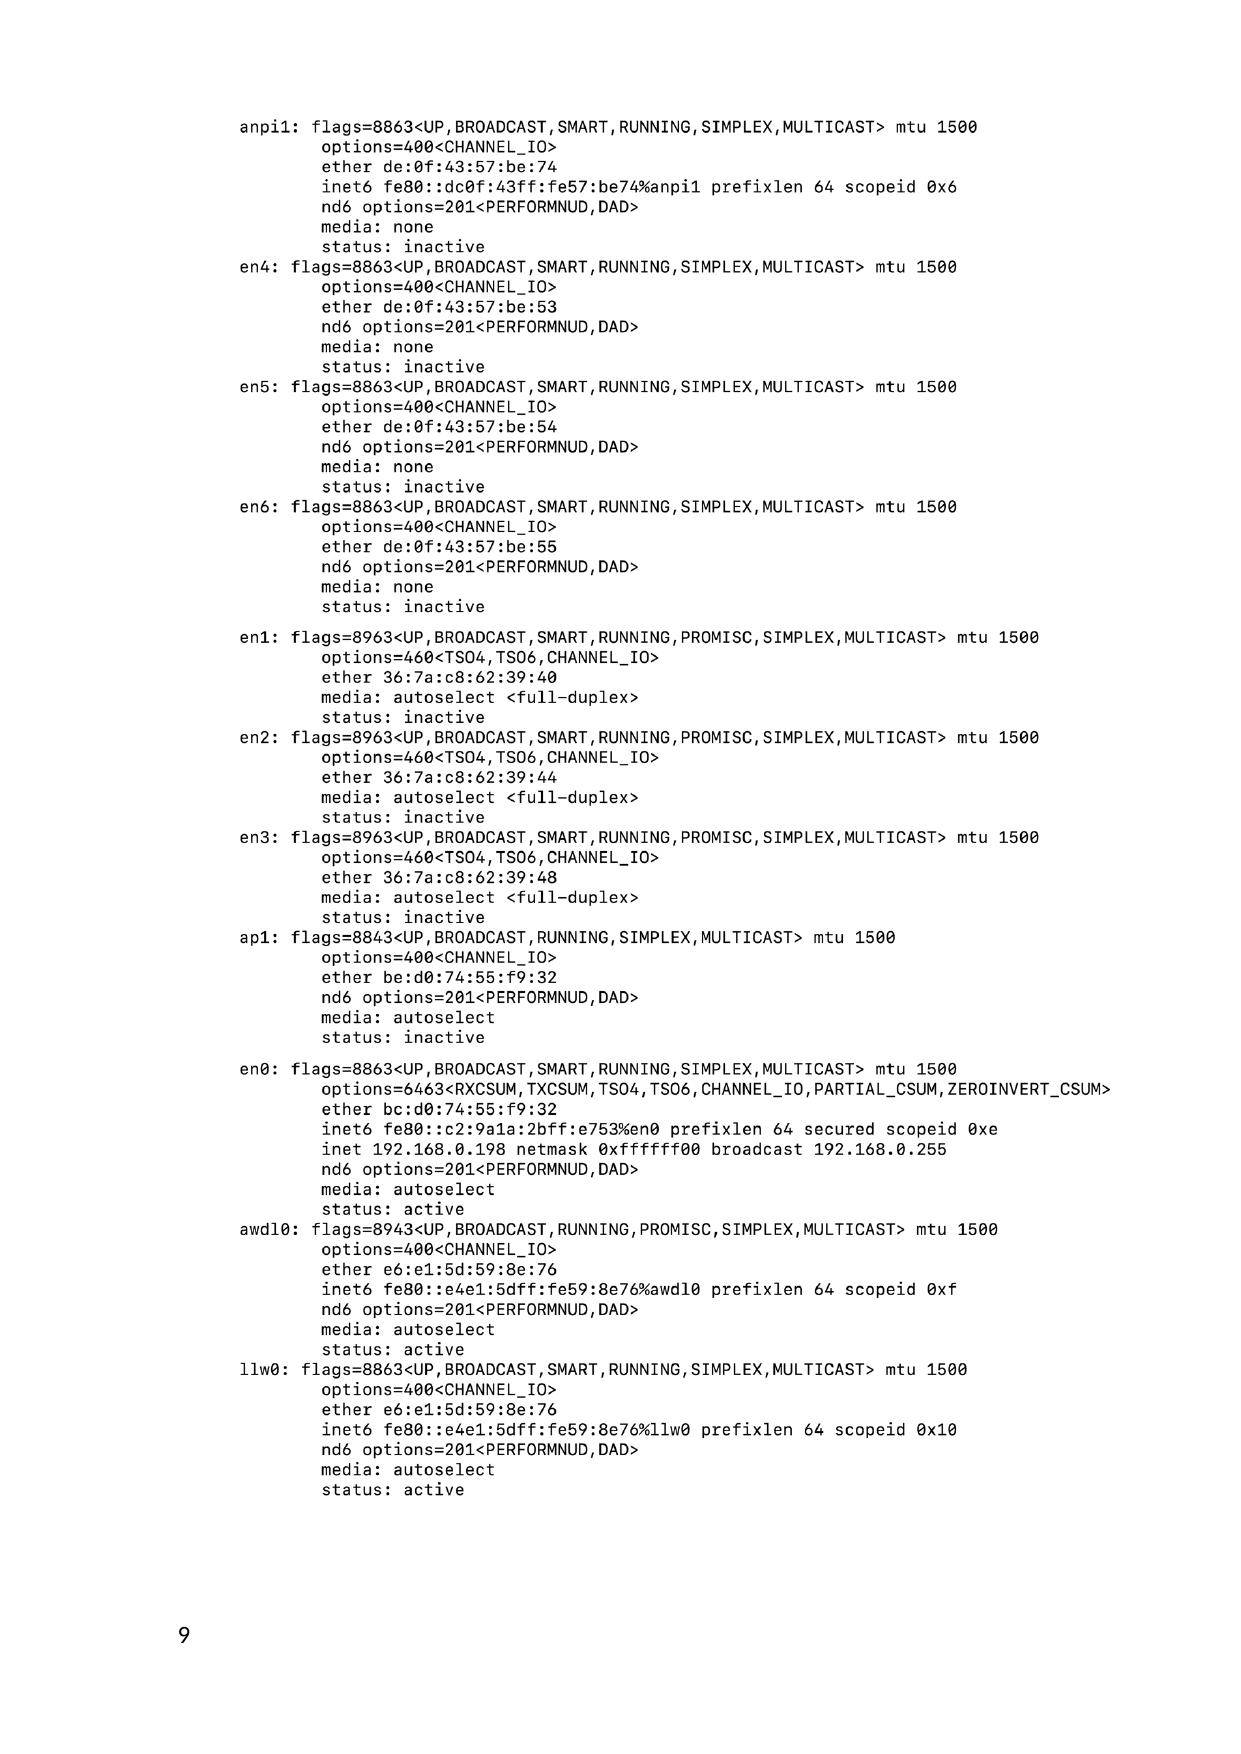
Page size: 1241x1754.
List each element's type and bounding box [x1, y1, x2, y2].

picture [236, 1061, 1123, 1498]
picture [236, 118, 1123, 616]
picture [236, 629, 1123, 1047]
